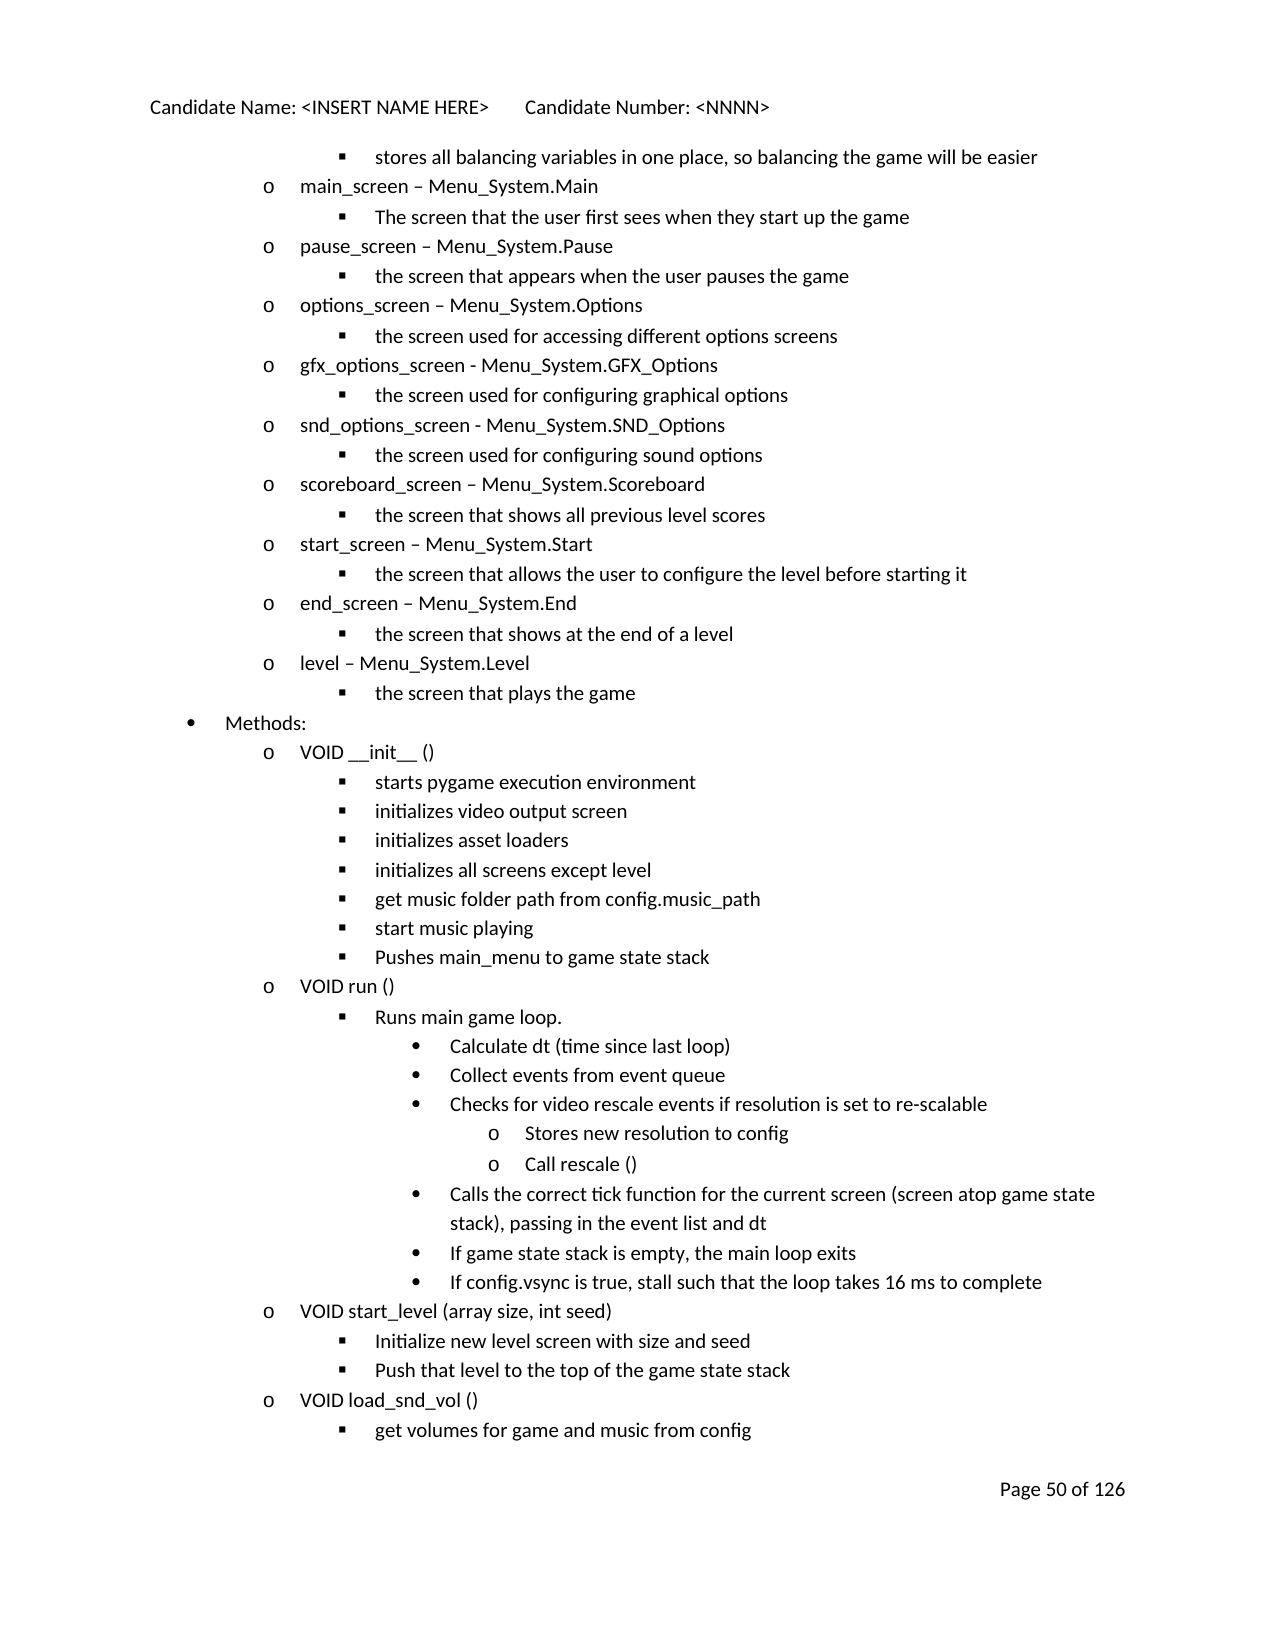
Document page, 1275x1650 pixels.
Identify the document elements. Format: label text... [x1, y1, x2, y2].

list Push that level to the top of the game state stack [337, 1358, 1125, 1383]
list VOID __init__ () [262, 739, 1125, 765]
list the screen that plays the game [337, 681, 1125, 706]
list If game state stack is empty, the main loop exits [412, 1240, 1125, 1265]
list get volumes for game and music from config [337, 1417, 1125, 1443]
list pause_screen – Menu_System.Pause [262, 233, 1125, 259]
list initializes all screens except level [337, 857, 1125, 882]
list level – Menu_System.Level [262, 650, 1125, 677]
list the screen used for configuring sound options [337, 442, 1125, 468]
list Calculate dt (time since last loop) [412, 1033, 1125, 1058]
list stores all balancing variables in one place, so balancing the game will be easier [337, 144, 1125, 170]
list The screen that the user first sees when they start up the game [337, 204, 1125, 229]
list start music playing [337, 915, 1125, 941]
list the screen that shows all previous level scores [337, 502, 1125, 527]
list starts pygame execution environment [337, 769, 1125, 795]
list main_screen – Menu_System.Main [262, 173, 1125, 200]
list the screen used for configuring graphical options [337, 383, 1125, 408]
list Stores new resolution to config [487, 1121, 1125, 1147]
list Runs main game loop. [337, 1004, 1125, 1029]
list If config.vsync is true, stall such that the loop takes 16 ms to complete [412, 1269, 1125, 1294]
list the screen that allows the user to configure the level before starting it [337, 561, 1125, 587]
list scoreboard_screen – Menu_System.Scoreboard [262, 471, 1125, 498]
list Checks for video rescale events if resolution is set to re-scalable [412, 1091, 1125, 1117]
list get music folder path from config.music_path [337, 886, 1125, 911]
list initializes asset loaders [337, 828, 1125, 853]
list snd_options_screen - Menu_System.SND_Options [262, 412, 1125, 438]
list the screen used for accessing different options screens [337, 323, 1125, 348]
list end_screen – Menu_System.End [262, 591, 1125, 617]
list the screen that shows at the end of a level [337, 621, 1125, 646]
list Methods: [187, 710, 1125, 735]
list gfx_options_screen - Menu_System.GFX_Options [262, 352, 1125, 379]
list options_screen – Menu_System.Options [262, 293, 1125, 319]
list Calls the correct tick function for the current screen (screen atop game state stack), passing in the event list and dt [412, 1181, 1125, 1236]
list VOID start_level (array size, int seed) [262, 1298, 1125, 1324]
list VOID run () [262, 973, 1125, 1000]
list initializes video output screen [337, 798, 1125, 824]
list start_screen – Menu_System.Start [262, 531, 1125, 557]
list Pushes main_menu to game state stack [337, 944, 1125, 970]
list Collect events from event queue [412, 1062, 1125, 1088]
list VOID load_snd_vol () [262, 1387, 1125, 1413]
list Call rescale () [487, 1151, 1125, 1177]
list the screen that appears when the user pauses the game [337, 263, 1125, 289]
list Initialize new level screen with size and seed [337, 1328, 1125, 1354]
